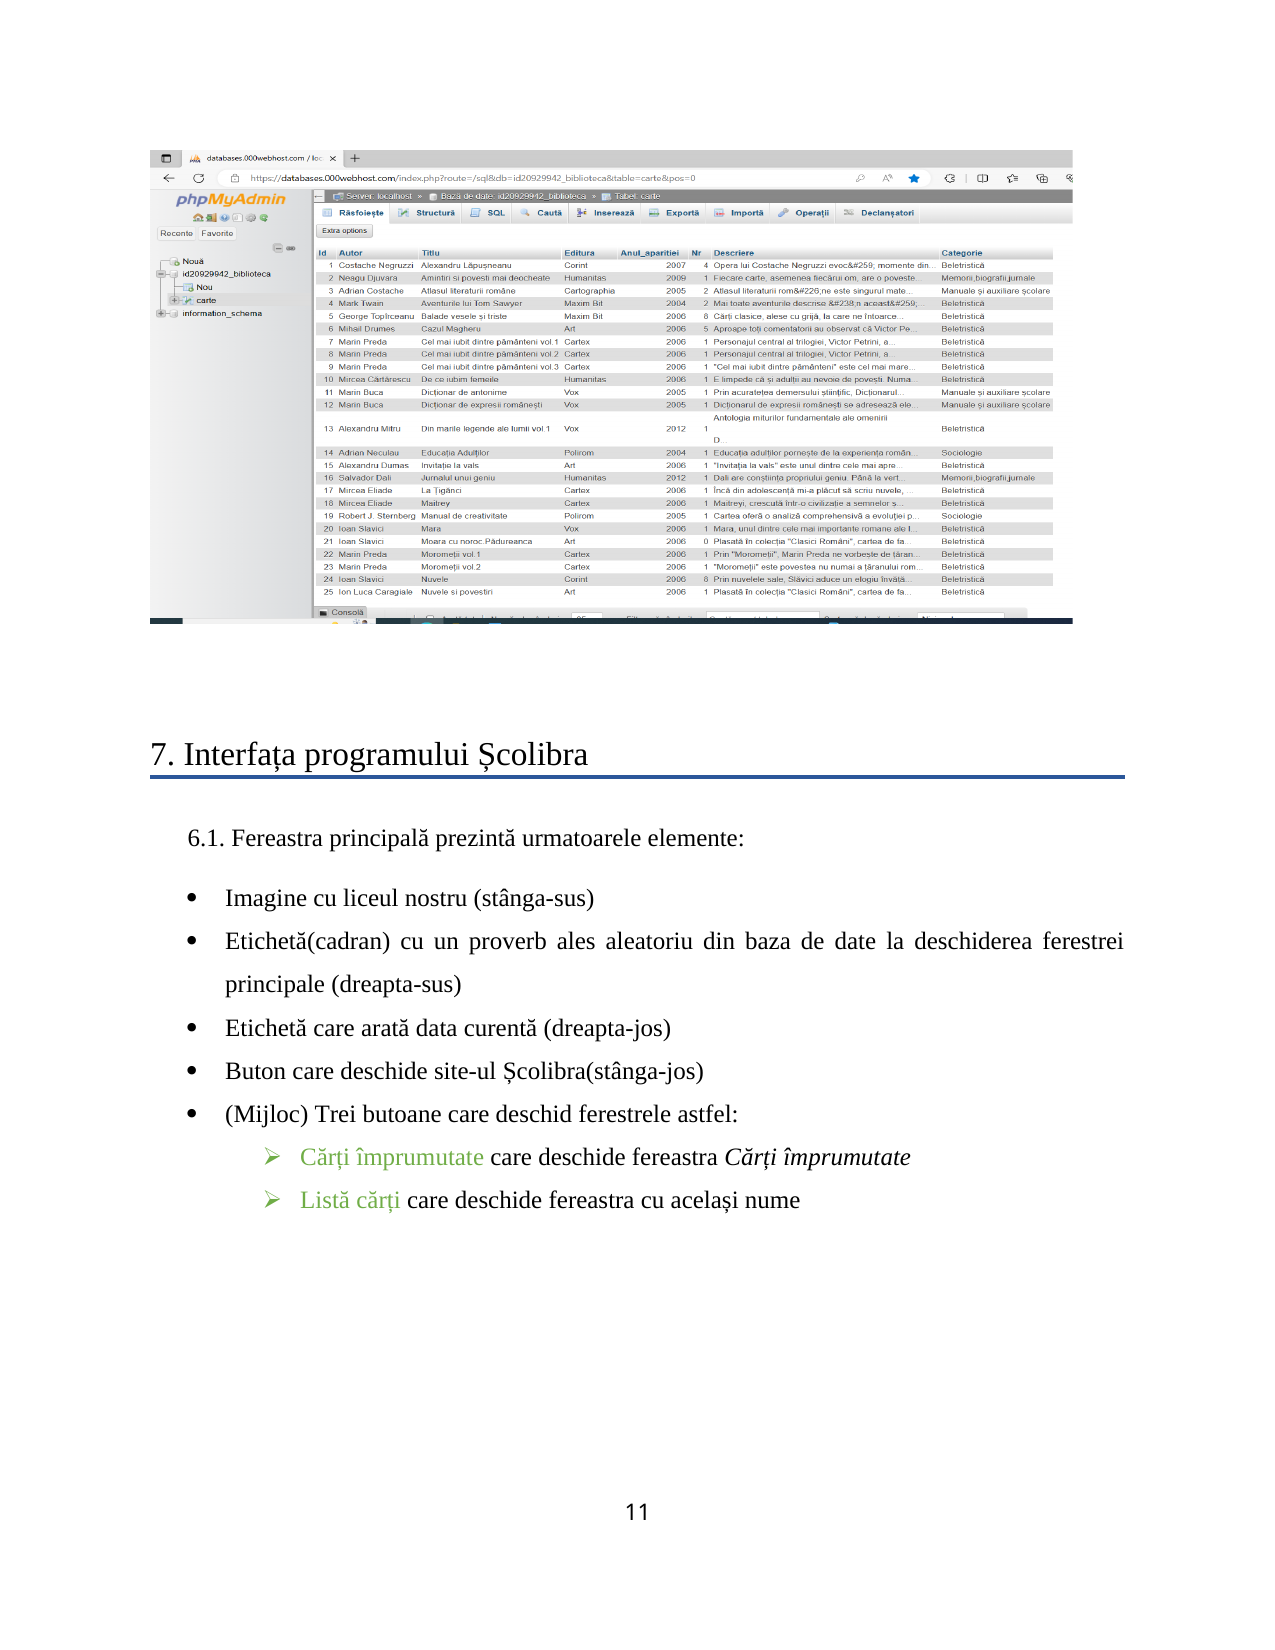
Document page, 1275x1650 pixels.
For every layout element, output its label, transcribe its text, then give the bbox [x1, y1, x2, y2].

picture [150, 150, 1073, 624]
list (Mijloc) Trei butoane care deschid ferestrele astfel: [187, 1099, 1125, 1128]
list Listă cărți care deschide fereastra cu același nume [262, 1185, 1125, 1214]
list Buton care deschide site-ul Școlibra(stânga-jos) [187, 1056, 1125, 1084]
list Cărți împrumutate care deschide fereastra Cărți împrumutate [262, 1142, 1125, 1171]
list Etichetă(cadran) cu un proverb ales aleatoriu din baza de date la deschiderea ferestrei principale (dreapta-sus) [187, 926, 1125, 998]
list Etichetă care arată data curentă (dreapta-jos) [187, 1013, 1125, 1041]
subtitle 7. Interfața programului Școlibra [150, 734, 1125, 775]
list Imagine cu liceul nostru (stânga-sus) [187, 883, 1125, 912]
text 6.1. Fereastra principală prezintă urmatoarele elemente: [150, 823, 1125, 852]
